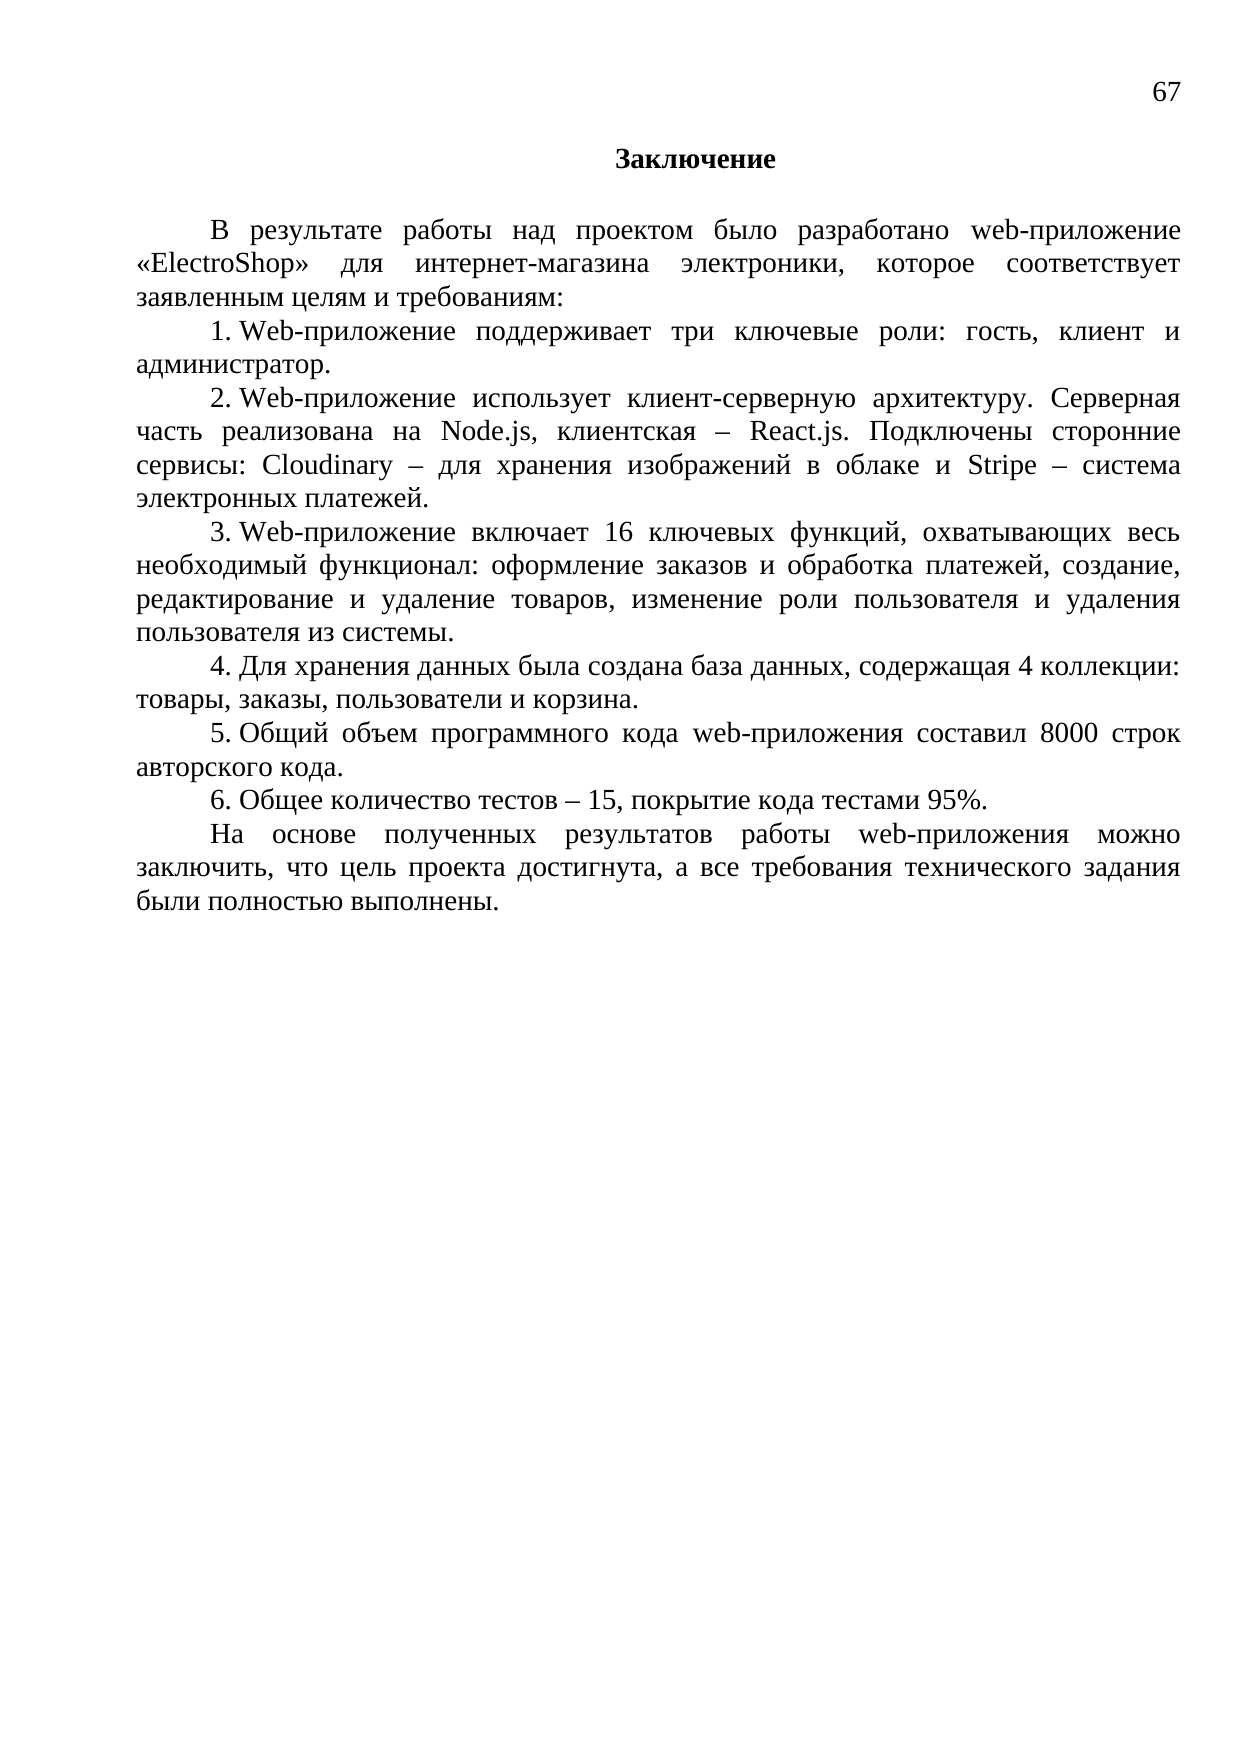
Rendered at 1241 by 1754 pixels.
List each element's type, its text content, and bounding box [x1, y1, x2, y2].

list Web-приложение использует клиент-серверную архитектуру. Серверная часть реализована на Node.js, клиентская – React.js. Подключены сторонние сервисы: Cloudinary – для хранения изображений в облаке и Stripe – система электронных платежей. [136, 380, 1181, 514]
text В результате работы над проектом было разработано web-приложение «ElectroShop» для интернет-магазина электроники, которое соответствует заявленным целям и требованиям: [136, 212, 1181, 313]
list Общее количество тестов – 15, покрытие кода тестами 95%. [136, 782, 1181, 816]
list Общий объем программного кода web-приложения составил 8000 строк авторского кода. [136, 715, 1181, 782]
list Web-приложение поддерживает три ключевые роли: гость, клиент и администратор. [136, 313, 1181, 380]
list Для хранения данных была создана база данных, содержащая 4 коллекции: товары, заказы, пользователи и корзина. [136, 648, 1181, 715]
text На основе полученных результатов работы web-приложения можно заключить, что цель проекта достигнута, а все требования технического задания были полностью выполнены. [136, 816, 1181, 916]
text Заключение [136, 141, 1181, 174]
list Web-приложение включает 16 ключевых функций, охватывающих весь необходимый функционал: оформление заказов и обработка платежей, создание, редактирование и удаление товаров, изменение роли пользователя и удаления пользователя из системы. [136, 514, 1181, 648]
